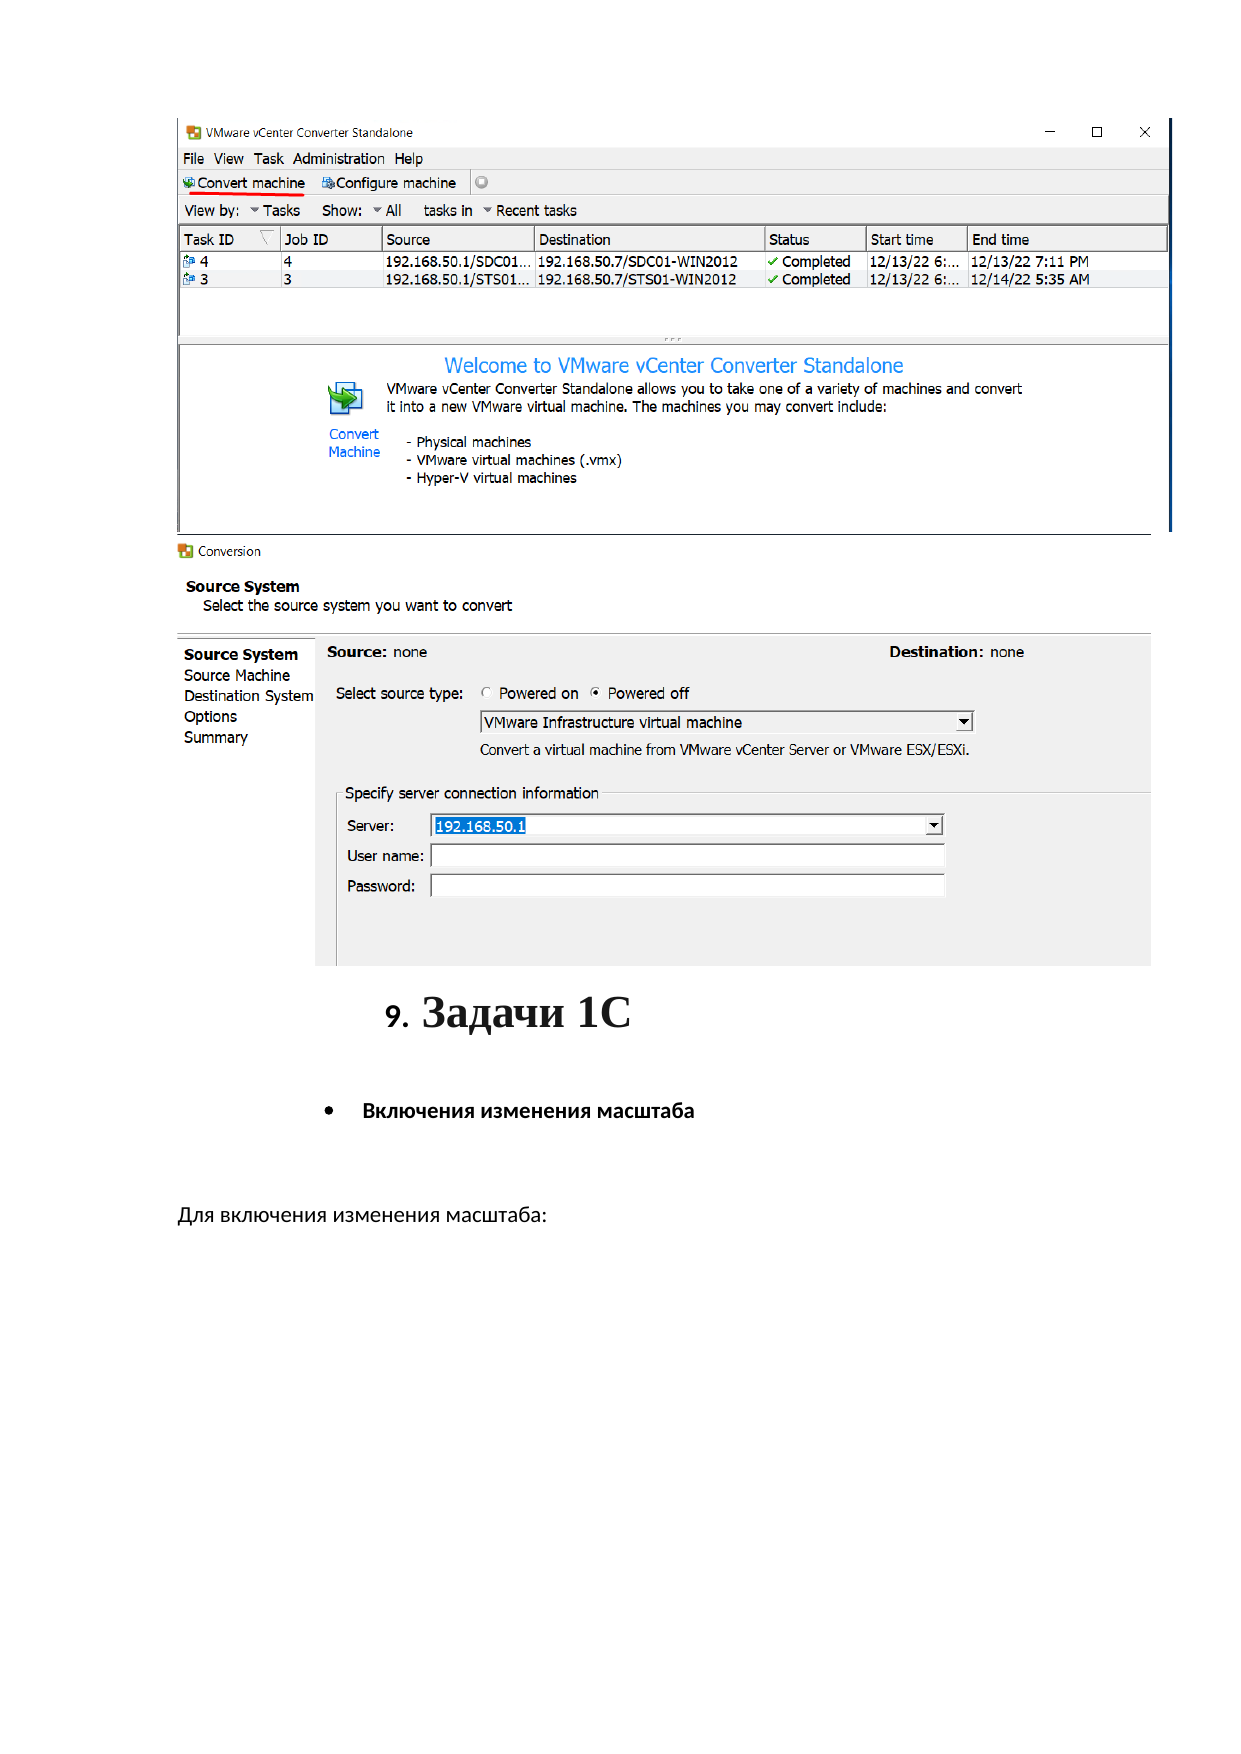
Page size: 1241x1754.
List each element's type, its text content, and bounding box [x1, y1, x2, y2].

list Задачи 1С [384, 984, 1152, 1037]
list Включения изменения масштаба [325, 1096, 1152, 1124]
picture [177, 534, 1151, 966]
picture [177, 118, 1173, 532]
text Для включения изменения масштаба: [177, 1200, 1152, 1228]
